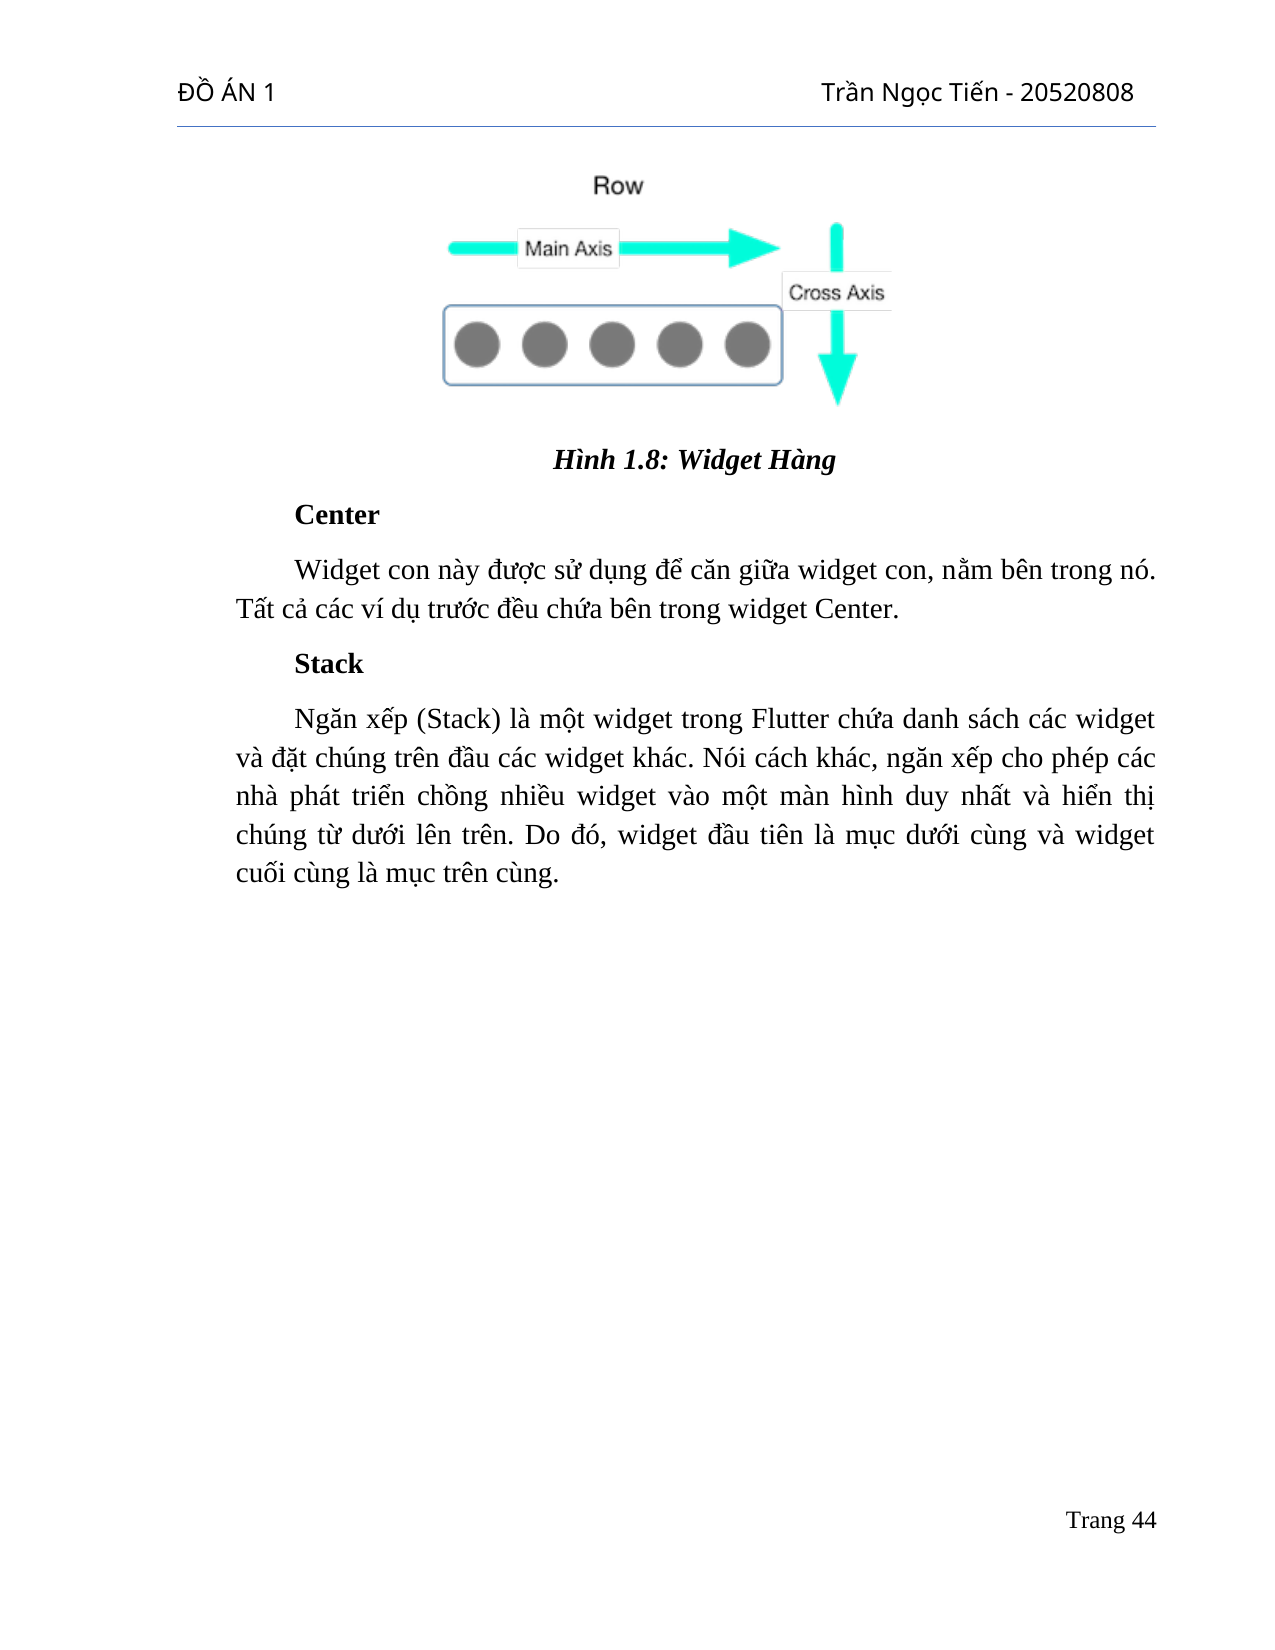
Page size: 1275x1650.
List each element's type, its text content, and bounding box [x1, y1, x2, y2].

text Stack [236, 646, 1156, 679]
picture [441, 163, 892, 421]
text Center [236, 497, 1156, 531]
text Widget con này được sử dụng để căn giữa widget con, nằm bên trong nó. Tất cả các ví dụ trước đều chứa bên trong widget Center. [236, 552, 1156, 624]
text Hình 1.8: Widget Hàng [177, 442, 1156, 475]
text Ngăn xếp (Stack) là một widget trong Flutter chứa danh sách các widget và đặt chúng trên đầu các widget khác. Nói cách khác, ngăn xếp cho phép các nhà phát triển chồng nhiều widget vào một màn hình duy nhất và hiển thị chúng từ dưới lên trên. Do đó, widget đầu tiên là mục dưới cùng và widget cuối cùng là mục trên cùng. [236, 701, 1156, 889]
